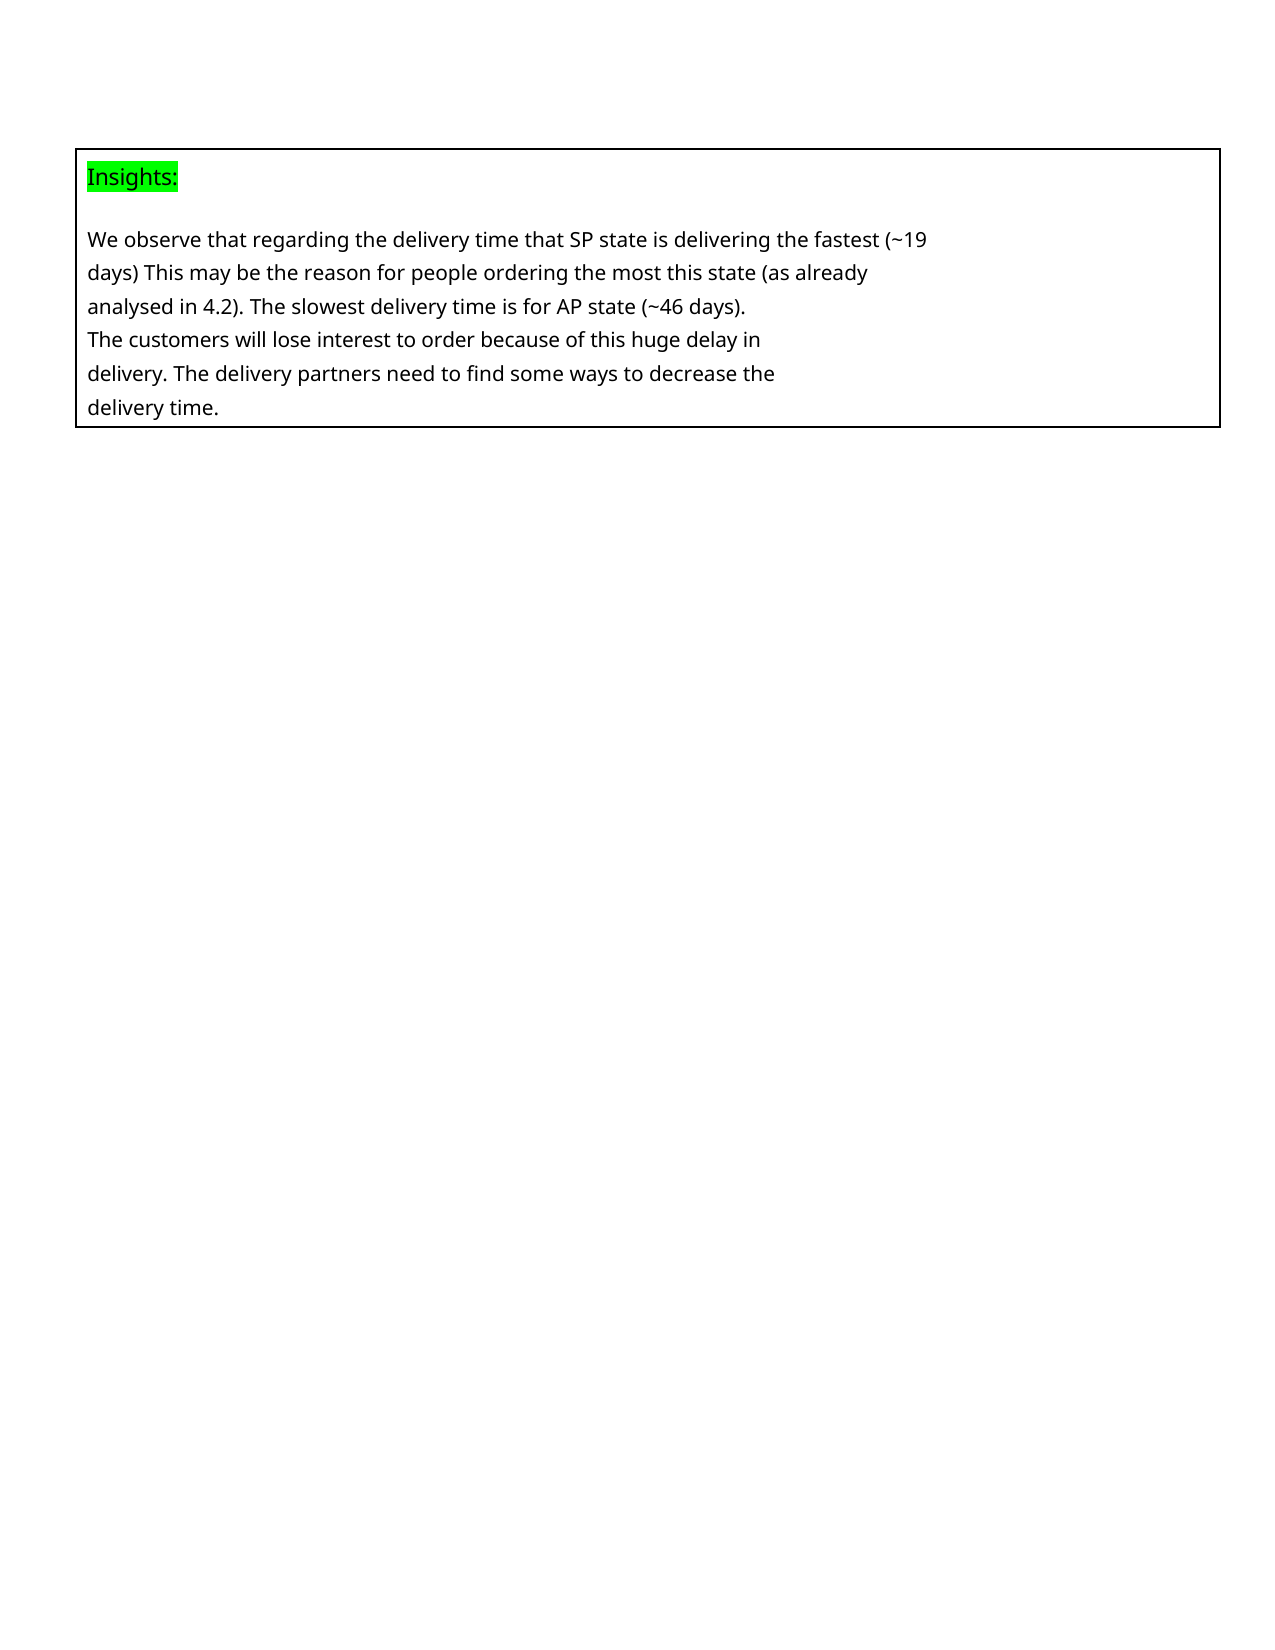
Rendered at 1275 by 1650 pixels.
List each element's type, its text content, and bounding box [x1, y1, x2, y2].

table_header Insights: We observe that regarding the delivery time that SP state is delivering the fastest (~19 days) This may be the reason for people ordering the most this state (as already analysed in 4.2). The slowest delivery time is for AP state (~46 days). The customers will lose interest to order because of this huge delay in delivery. The delivery partners need to ﬁnd some ways to decrease the delivery time. [77, 150, 1219, 426]
